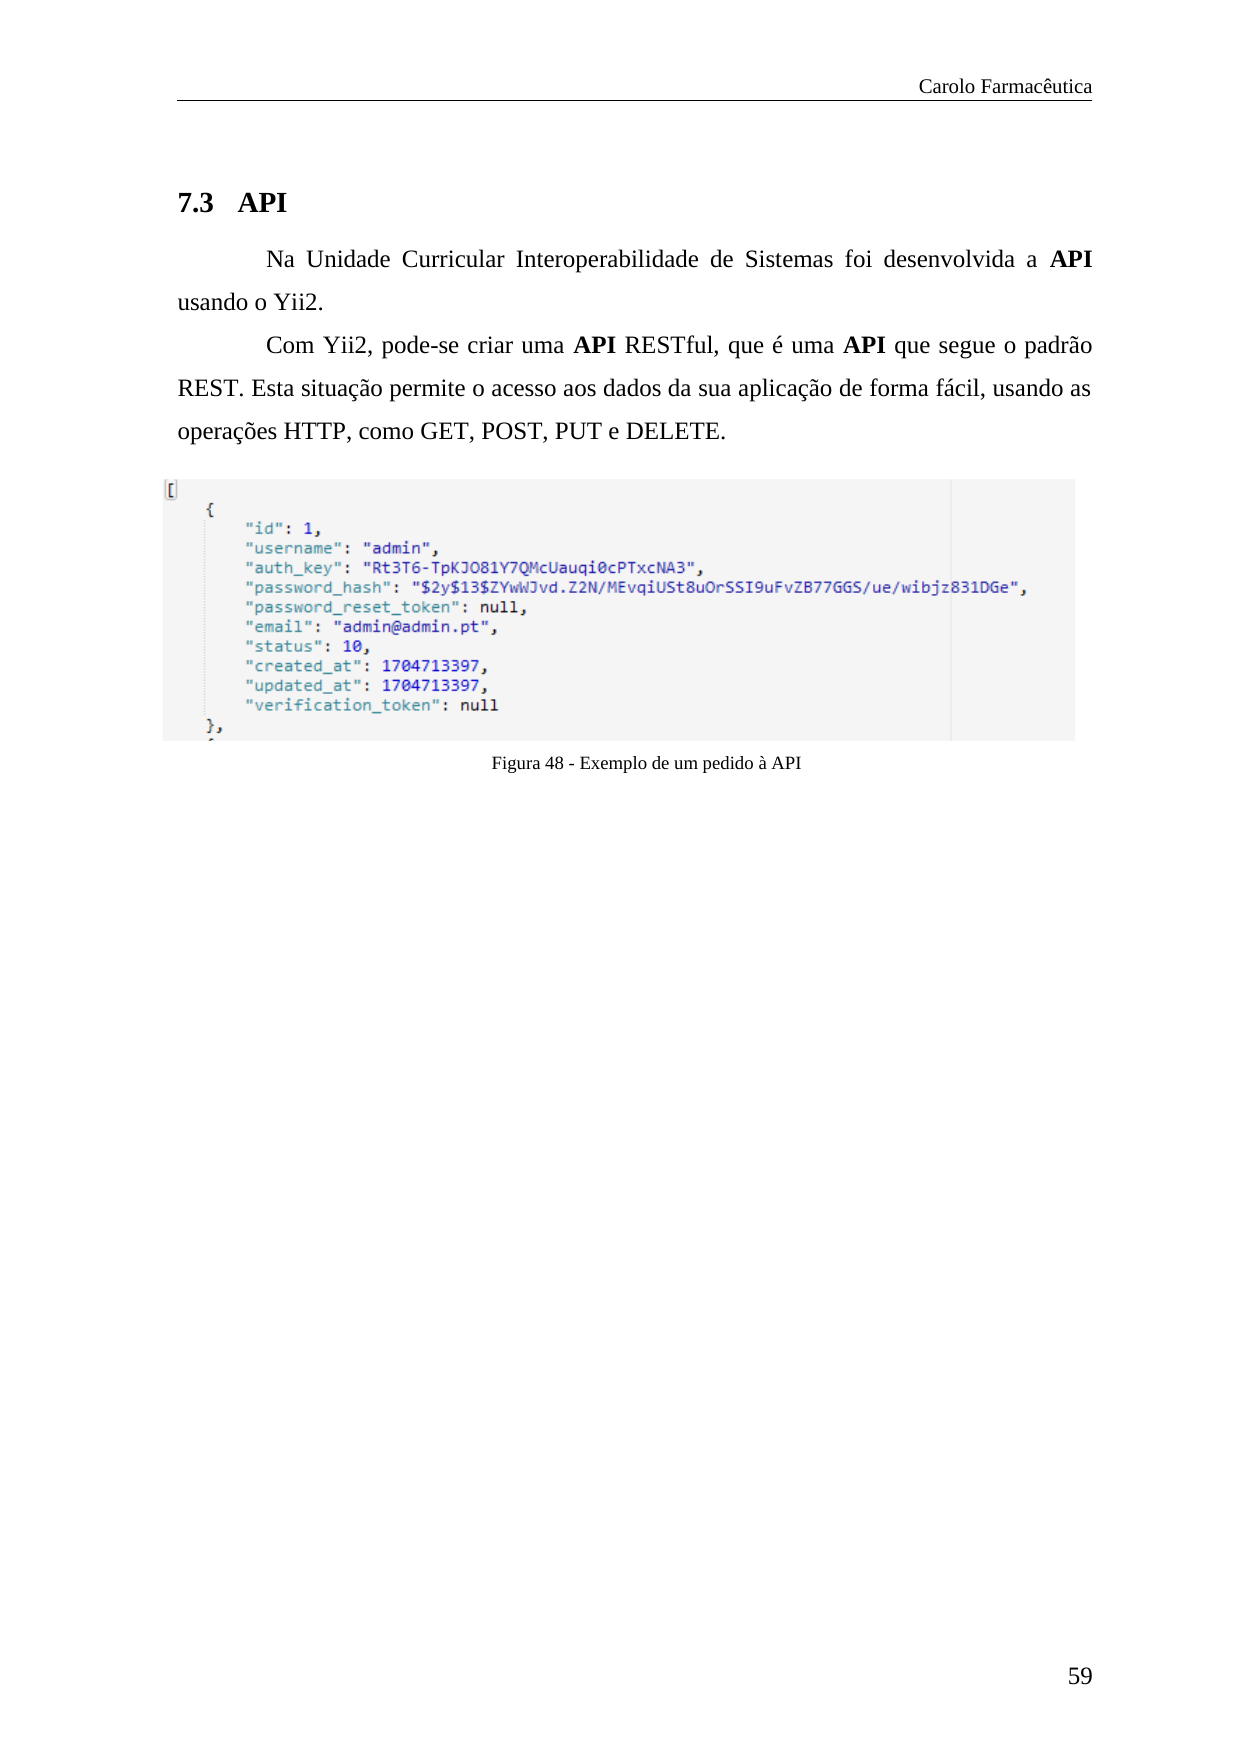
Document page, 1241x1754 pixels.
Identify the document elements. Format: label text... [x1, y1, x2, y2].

text Na Unidade Curricular Interoperabilidade de Sistemas foi desenvolvida a API usando o Yii2. [177, 244, 1092, 316]
subtitle API [177, 185, 1092, 219]
text Com Yii2, pode-se criar uma API RESTful, que é uma API que segue o padrão REST. Esta situação permite o acesso aos dados da sua aplicação de forma fácil, usando as operações HTTP, como GET, POST, PUT e DELETE. [177, 330, 1092, 445]
picture [162, 478, 1075, 741]
